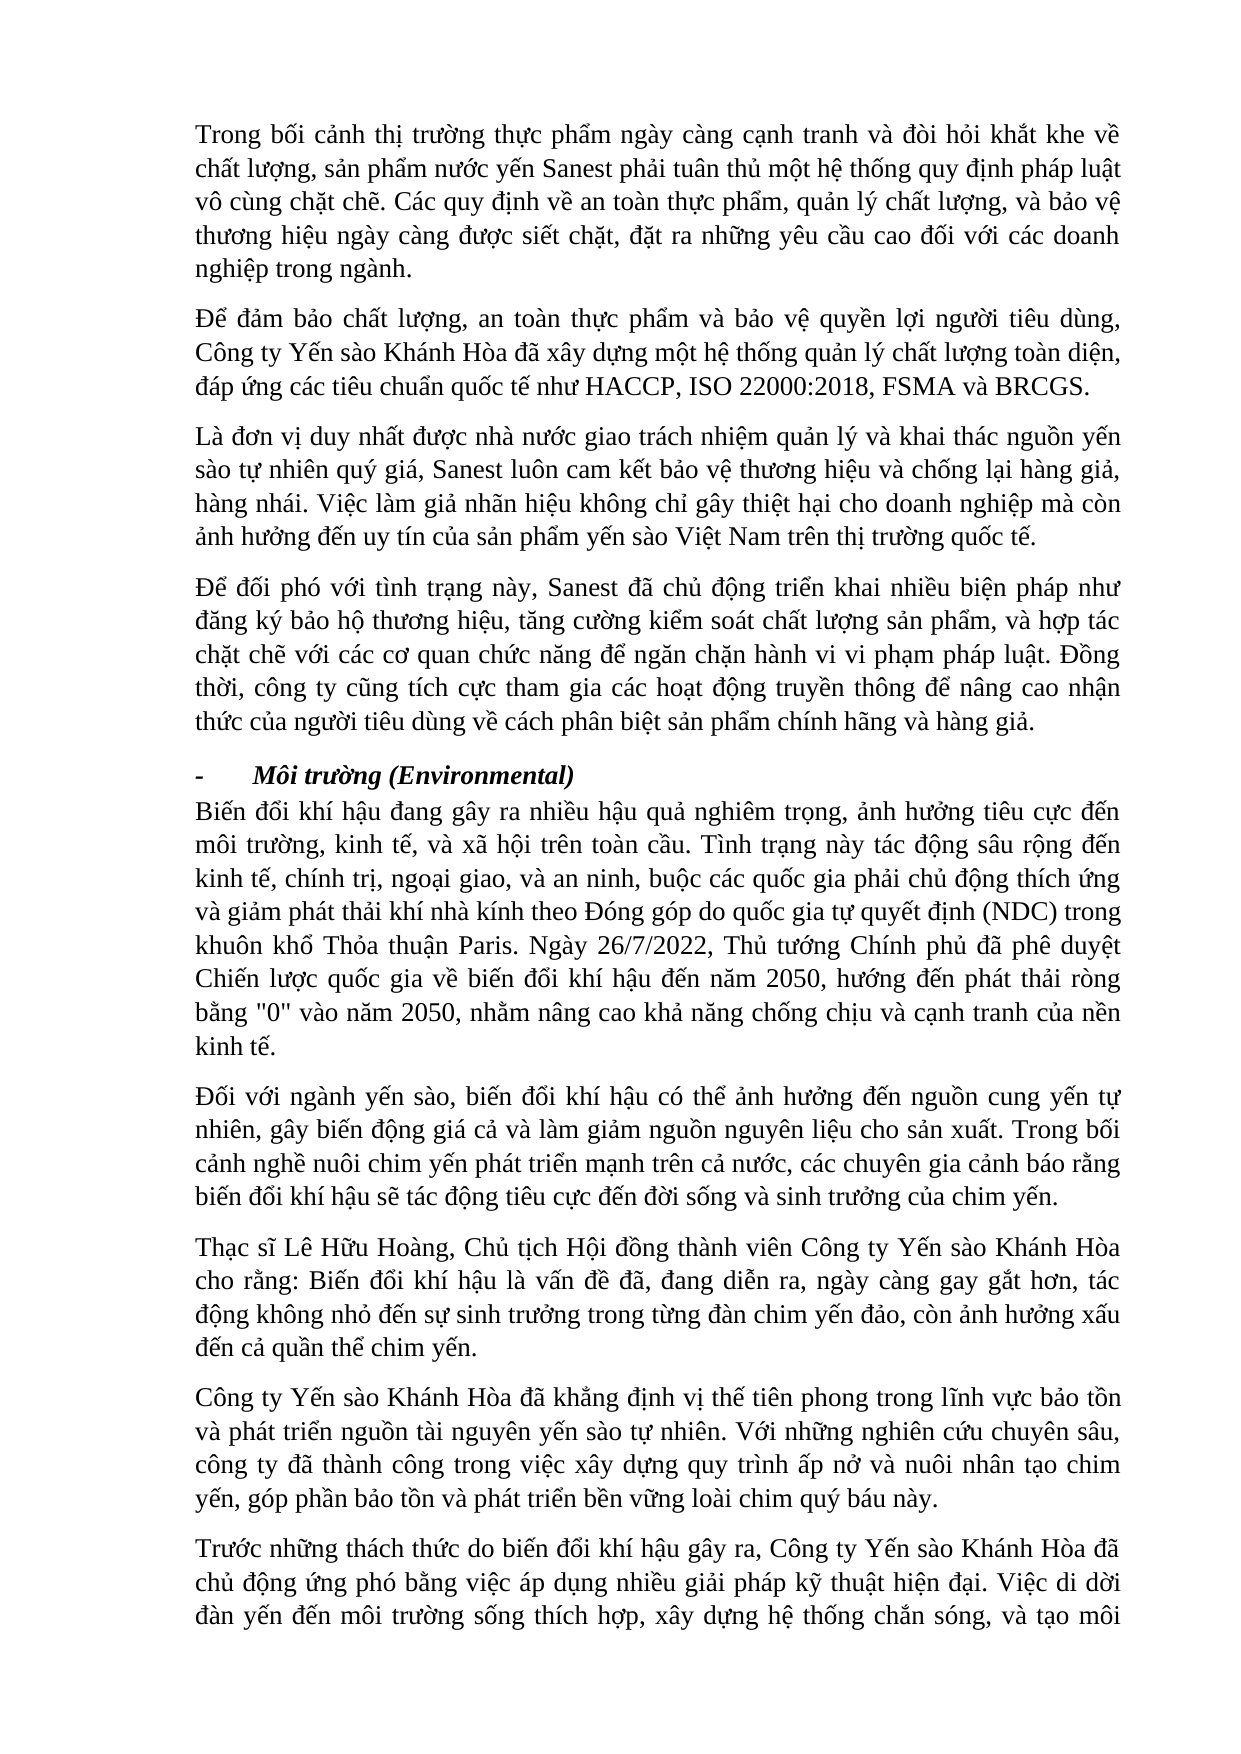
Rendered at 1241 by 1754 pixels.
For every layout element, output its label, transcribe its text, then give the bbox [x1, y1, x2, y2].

text Thạc sĩ Lê Hữu Hoàng, Chủ tịch Hội đồng thành viên Công ty Yến sào Khánh Hòa cho rằng: Biến đổi khí hậu là vấn đề đã, đang diễn ra, ngày càng gay gắt hơn, tác động không nhỏ đến sự sinh trưởng trong từng đàn chim yến đảo, còn ảnh hưởng xấu đến cả quần thể chim yến. [195, 1231, 1122, 1362]
text Là đơn vị duy nhất được nhà nước giao trách nhiệm quản lý và khai thác nguồn yến sào tự nhiên quý giá, Sanest luôn cam kết bảo vệ thương hiệu và chống lại hàng giả, hàng nhái. Việc làm giả nhãn hiệu không chỉ gây thiệt hại cho doanh nghiệp mà còn ảnh hưởng đến uy tín của sản phẩm yến sào Việt Nam trên thị trường quốc tế. [195, 420, 1122, 552]
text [195, 1532, 1122, 1631]
text Trong bối cảnh thị trường thực phẩm ngày càng cạnh tranh và đòi hỏi khắt khe về chất lượng, sản phẩm nước yến Sanest phải tuân thủ một hệ thống quy định pháp luật vô cùng chặt chẽ. Các quy định về an toàn thực phẩm, quản lý chất lượng, và bảo vệ thương hiệu ngày càng được siết chặt, đặt ra những yêu cầu cao đối với các doanh nghiệp trong ngành. [195, 118, 1122, 283]
text Đối với ngành yến sào, biến đổi khí hậu có thể ảnh hưởng đến nguồn cung yến tự nhiên, gây biến động giá cả và làm giảm nguồn nguyên liệu cho sản xuất. Trong bối cảnh nghề nuôi chim yến phát triển mạnh trên cả nước, các chuyên gia cảnh báo rằng biến đổi khí hậu sẽ tác động tiêu cực đến đời sống và sinh trưởng của chim yến. [195, 1080, 1122, 1212]
text Công ty Yến sào Khánh Hòa đã khẳng định vị thế tiên phong trong lĩnh vực bảo tồn và phát triển nguồn tài nguyên yến sào tự nhiên. Với những nghiên cứu chuyên sâu, công ty đã thành công trong việc xây dựng quy trình ấp nở và nuôi nhân tạo chim yến, góp phần bảo tồn và phát triển bền vững loài chim quý báu này. [195, 1382, 1122, 1513]
text Để đối phó với tình trạng này, Sanest đã chủ động triển khai nhiều biện pháp như đăng ký bảo hộ thương hiệu, tăng cường kiểm soát chất lượng sản phẩm, và hợp tác chặt chẽ với các cơ quan chức năng để ngăn chặn hành vi vi phạm pháp luật. Đồng thời, công ty cũng tích cực tham gia các hoạt động truyền thông để nâng cao nhận thức của người tiêu dùng về cách phân biệt sản phẩm chính hãng và hàng giả. [195, 571, 1122, 736]
text Để đảm bảo chất lượng, an toàn thực phẩm và bảo vệ quyền lợi người tiêu dùng, Công ty Yến sào Khánh Hòa đã xây dựng một hệ thống quản lý chất lượng toàn diện, đáp ứng các tiêu chuẩn quốc tế như HACCP, ISO 22000:2018, FSMA và BRCGS. [195, 302, 1122, 401]
text Biến đổi khí hậu đang gây ra nhiều hậu quả nghiêm trọng, ảnh hưởng tiêu cực đến môi trường, kinh tế, và xã hội trên toàn cầu. Tình trạng này tác động sâu rộng đến kinh tế, chính trị, ngoại giao, và an ninh, buộc các quốc gia phải chủ động thích ứng và giảm phát thải khí nhà kính theo Đóng góp do quốc gia tự quyết định (NDC) trong khuôn khổ Thỏa thuận Paris. Ngày 26/7/2022, Thủ tướng Chính phủ đã phê duyệt Chiến lược quốc gia về biến đổi khí hậu đến năm 2050, hướng đến phát thải ròng bằng "0" vào năm 2050, nhằm nâng cao khả năng chống chịu và cạnh tranh của nền kinh tế. [195, 795, 1122, 1061]
list Môi trường (Environmental) [195, 759, 1122, 790]
